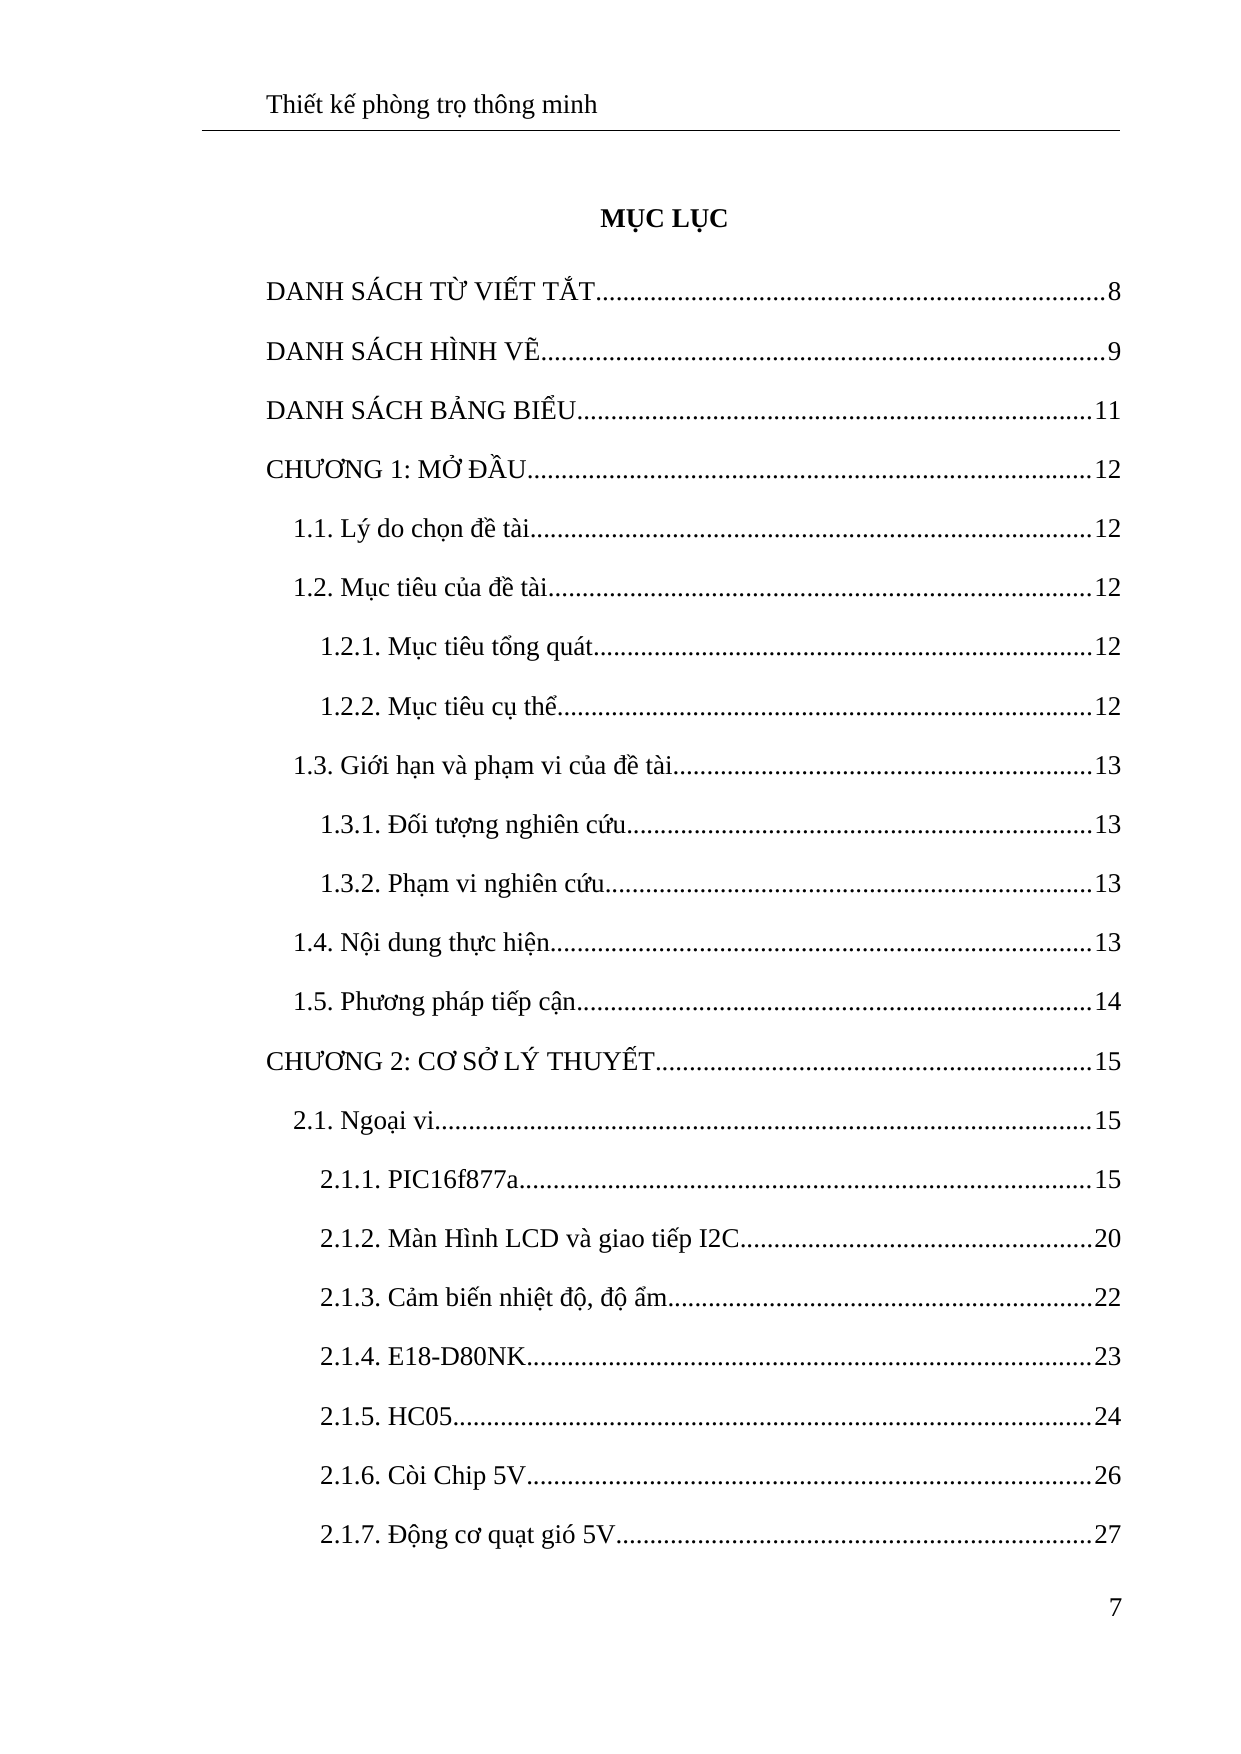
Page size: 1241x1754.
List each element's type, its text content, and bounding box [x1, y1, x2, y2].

text 2.1. Ngoại vi 15 [234, 1104, 1122, 1135]
text 2.1.3. Cảm biến nhiệt độ, độ ẩm 22 [261, 1281, 1122, 1312]
text 1.2.1. Mục tiêu tổng quát 12 [261, 630, 1122, 662]
text 2.1.7. Động cơ quạt gió 5V 27 [261, 1518, 1122, 1549]
text MỤC LỤC [207, 202, 1122, 233]
text 1.3.2. Phạm vi nghiên cứu 13 [261, 867, 1122, 898]
text 1.5. Phương pháp tiếp cận 14 [234, 985, 1122, 1017]
text DANH SÁCH BẢNG BIỂU 11 [207, 394, 1122, 425]
text DANH SÁCH HÌNH VẼ 9 [207, 334, 1122, 366]
text 1.3.1. Đối tượng nghiên cứu 13 [261, 808, 1122, 839]
text 1.2. Mục tiêu của đề tài 12 [234, 571, 1122, 602]
text 2.1.1. PIC16f877a 15 [261, 1163, 1122, 1194]
text 1.2.2. Mục tiêu cụ thể 12 [261, 689, 1122, 721]
text CHƯƠNG 2: CƠ SỞ LÝ THUYẾT 15 [207, 1044, 1122, 1076]
text CHƯƠNG 1: MỞ ĐẦU 12 [207, 453, 1122, 484]
text DANH SÁCH TỪ VIẾT TẮT 8 [207, 275, 1122, 307]
text 2.1.2. Màn Hình LCD và giao tiếp I2C 20 [261, 1222, 1122, 1253]
text 1.4. Nội dung thực hiện 13 [234, 926, 1122, 957]
text 2.1.4. E18-D80NK 23 [261, 1340, 1122, 1372]
text 2.1.5. HC05 24 [261, 1399, 1122, 1431]
text 1.1. Lý do chọn đề tài 12 [234, 512, 1122, 543]
text 1.3. Giới hạn và phạm vi của đề tài 13 [234, 749, 1122, 780]
text 2.1.6. Còi Chip 5V 26 [261, 1459, 1122, 1490]
